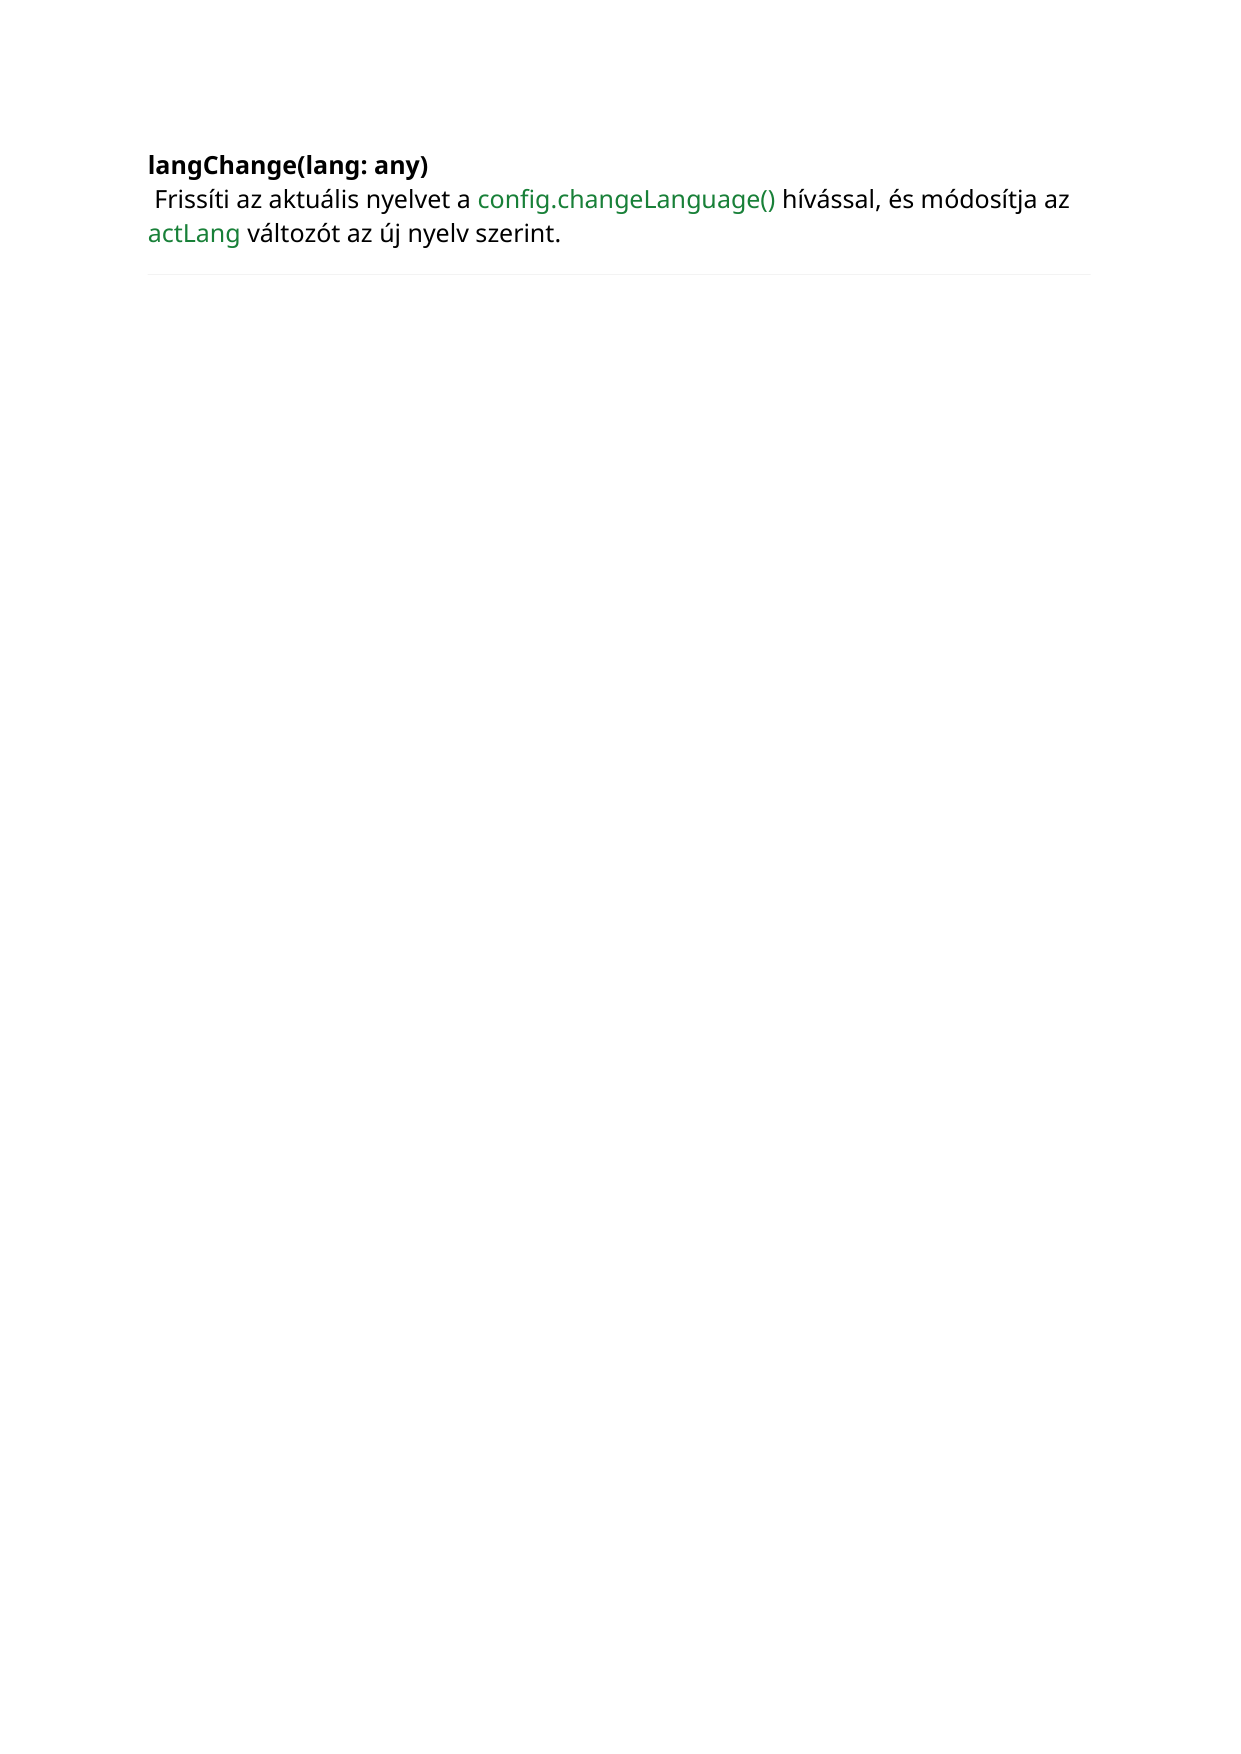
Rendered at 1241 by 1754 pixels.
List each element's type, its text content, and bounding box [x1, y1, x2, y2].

text langChange(lang: any) Frissíti az aktuális nyelvet a config.changeLanguage() hívással, és módosítja az actLang változót az új nyelv szerint. [148, 148, 1093, 250]
